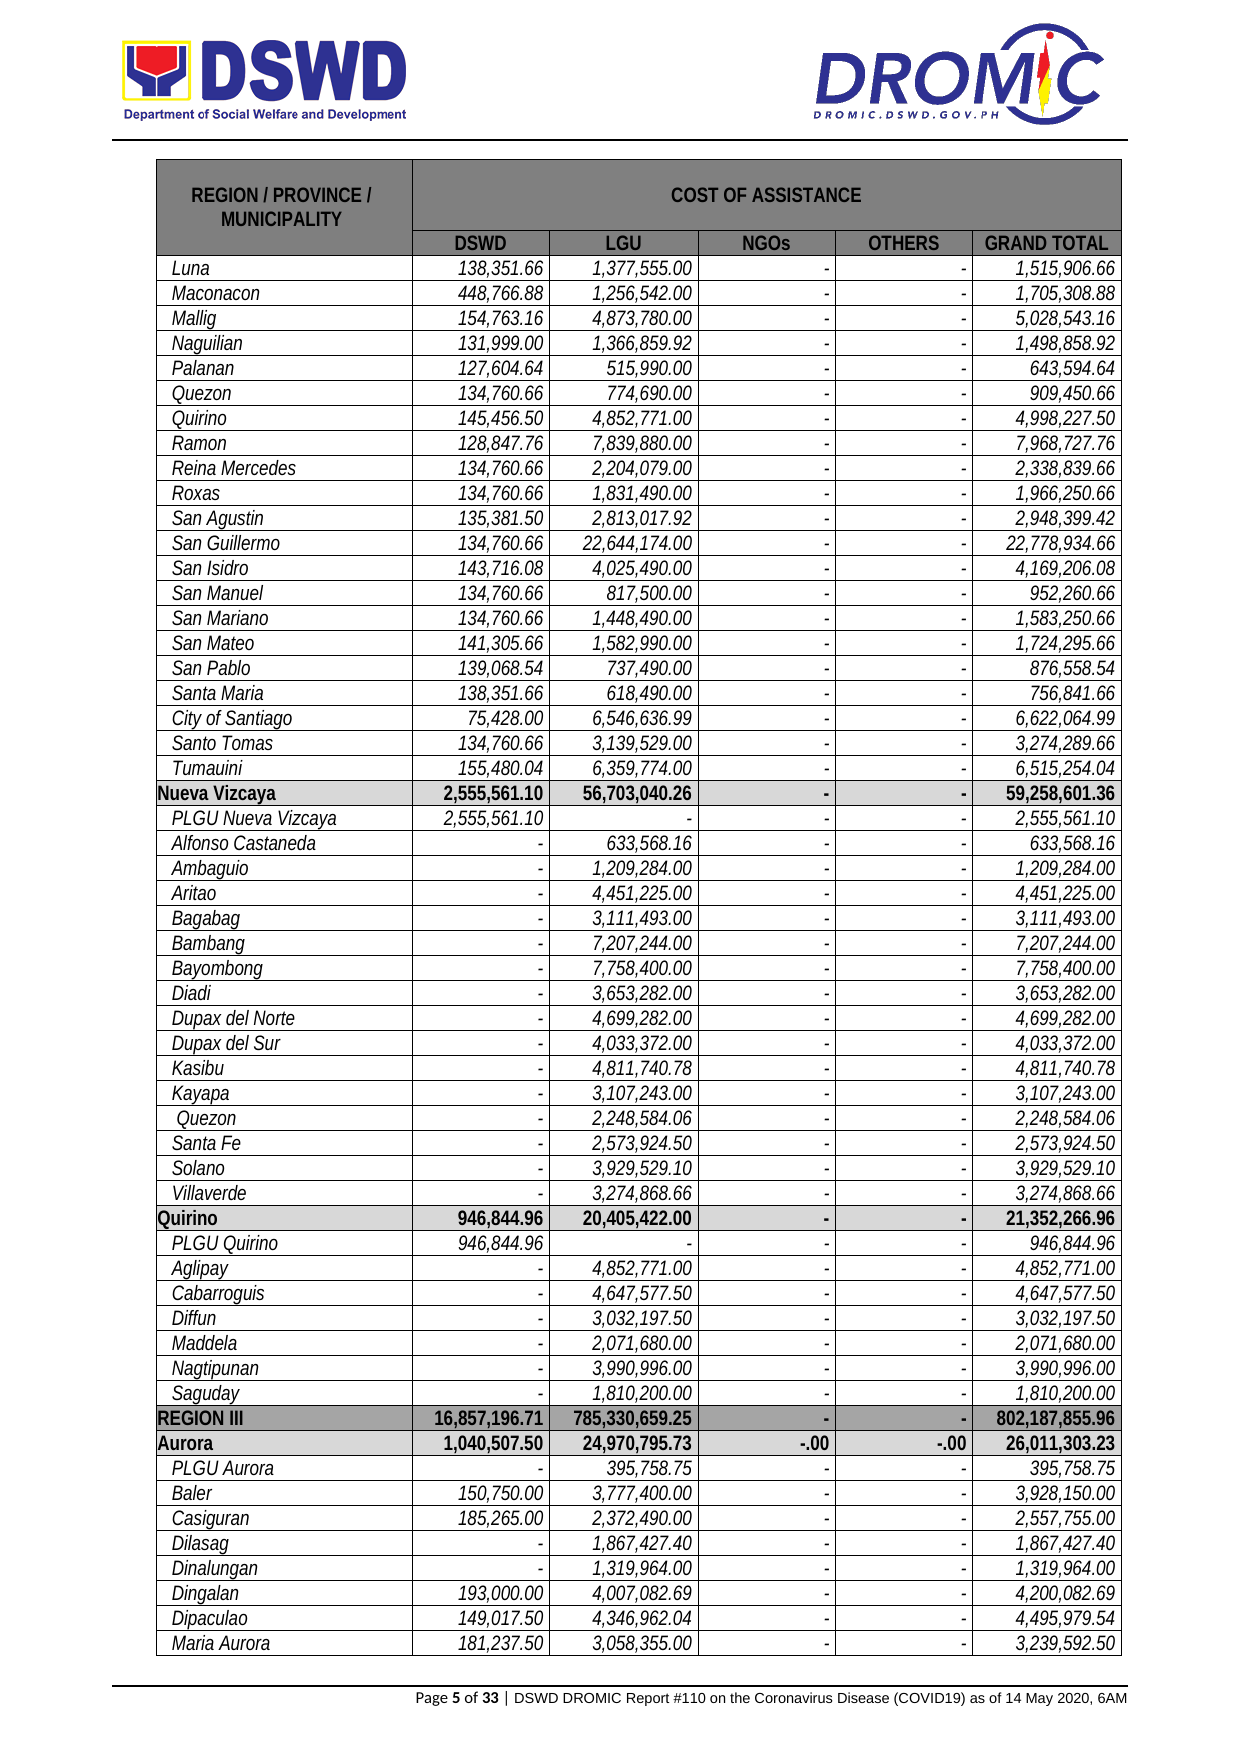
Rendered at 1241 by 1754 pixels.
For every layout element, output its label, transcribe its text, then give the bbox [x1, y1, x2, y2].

table_cell 1,448,490.00 [550, 606, 698, 630]
table_cell 134,760.66 [413, 531, 549, 555]
table_cell 817,500.00 [550, 581, 698, 605]
table_cell 4,033,372.00 [973, 1031, 1121, 1055]
table_cell - [699, 1631, 835, 1655]
table_cell San Mateo [171, 631, 412, 655]
table_cell [157, 1081, 171, 1105]
table_cell 131,999.00 [413, 331, 549, 355]
table_cell 2,557,755.00 [973, 1506, 1121, 1530]
table_cell - [836, 406, 972, 430]
table_cell 143,716.08 [413, 556, 549, 580]
table_cell 134,760.66 [413, 381, 549, 405]
table_cell - [413, 1056, 549, 1080]
table_cell 6,622,064.99 [973, 706, 1121, 730]
table_cell - [699, 281, 835, 305]
table_cell 2,204,079.00 [550, 456, 698, 480]
table_cell 138,351.66 [413, 256, 549, 280]
table_cell - [836, 431, 972, 455]
table_cell [157, 1481, 171, 1505]
table_cell - [836, 281, 972, 305]
table_cell Casiguran [171, 1506, 412, 1530]
table_cell 1,366,859.92 [550, 331, 698, 355]
table_cell - [699, 381, 835, 405]
table_cell - [699, 1181, 835, 1205]
table_cell - [413, 1106, 549, 1130]
table_cell - [836, 1581, 972, 1605]
table_cell - [836, 931, 972, 955]
table_cell 4,998,227.50 [973, 406, 1121, 430]
table_cell - [699, 1481, 835, 1505]
table_cell 946,844.96 [413, 1231, 549, 1255]
table_cell [157, 881, 171, 905]
table_cell Ambaguio [171, 856, 412, 880]
table_cell - [413, 1081, 549, 1105]
table_cell - [413, 1006, 549, 1030]
table_cell - [836, 1506, 972, 1530]
table_cell [157, 506, 171, 530]
table_cell Quirino [157, 1206, 412, 1230]
table_cell 946,844.96 [973, 1231, 1121, 1255]
table_cell - [836, 1556, 972, 1580]
table_cell - [413, 856, 549, 880]
table_cell 4,033,372.00 [550, 1031, 698, 1055]
table_cell - [699, 456, 835, 480]
table_cell [157, 956, 171, 980]
table_cell Bambang [171, 931, 412, 955]
table_cell 946,844.96 [413, 1206, 549, 1230]
table_cell - [699, 956, 835, 980]
table_cell [157, 831, 171, 855]
table_cell 21,352,266.96 [973, 1206, 1121, 1230]
table_cell Bayombong [171, 956, 412, 980]
table_cell - [699, 756, 835, 780]
table_cell 3,990,996.00 [550, 1356, 698, 1380]
table_cell San Manuel [171, 581, 412, 605]
table_cell [157, 431, 171, 455]
table_cell [157, 931, 171, 955]
table_cell 155,480.04 [413, 756, 549, 780]
table_cell - [413, 1456, 549, 1480]
table_cell 1,583,250.66 [973, 606, 1121, 630]
table_cell - [836, 656, 972, 680]
table_cell 1,831,490.00 [550, 481, 698, 505]
table_cell 2,555,561.10 [413, 781, 549, 805]
table_cell - [836, 1481, 972, 1505]
table_cell - [699, 256, 835, 280]
table_cell Tumauini [171, 756, 412, 780]
table_cell - [699, 606, 835, 630]
table_cell - [699, 631, 835, 655]
table_cell - [699, 481, 835, 505]
table_cell 1,040,507.50 [413, 1431, 549, 1455]
table_cell - [699, 1306, 835, 1330]
table_cell - [836, 356, 972, 380]
table_cell Nueva Vizcaya [157, 781, 412, 805]
table_cell Bagabag [171, 906, 412, 930]
table_cell - [836, 1606, 972, 1630]
table_cell [157, 981, 171, 1005]
table_cell 6,546,636.99 [550, 706, 698, 730]
table_cell [157, 1456, 171, 1480]
table_cell [157, 1581, 171, 1605]
table_cell - [699, 306, 835, 330]
table_cell [157, 281, 171, 305]
table_cell Dipaculao [171, 1606, 412, 1630]
table_cell [157, 1006, 171, 1030]
table_cell - [836, 556, 972, 580]
table_cell 3,929,529.10 [550, 1156, 698, 1180]
table_cell [157, 656, 171, 680]
table_cell - [836, 1381, 972, 1405]
table_cell - [836, 681, 972, 705]
table_cell Maddela [171, 1331, 412, 1355]
table_cell 20,405,422.00 [550, 1206, 698, 1230]
table_cell - [413, 931, 549, 955]
table_cell - [699, 531, 835, 555]
table_cell 3,111,493.00 [973, 906, 1121, 930]
table_cell [157, 556, 171, 580]
table_cell 7,839,880.00 [550, 431, 698, 455]
table_cell San Guillermo [171, 531, 412, 555]
table_cell 802,187,855.96 [973, 1406, 1121, 1430]
table_cell [157, 1256, 171, 1280]
table_cell - [836, 606, 972, 630]
table_cell - [699, 831, 835, 855]
table_cell - [836, 881, 972, 905]
table_cell [157, 1331, 171, 1355]
table_cell - [550, 806, 698, 830]
table_cell - [699, 931, 835, 955]
table_cell [157, 1356, 171, 1380]
table_cell San Agustin [171, 506, 412, 530]
table_cell 1,582,990.00 [550, 631, 698, 655]
table_cell - [836, 731, 972, 755]
table_cell - [836, 331, 972, 355]
table_cell Aritao [171, 881, 412, 905]
table_cell - [836, 256, 972, 280]
table_cell 2,071,680.00 [973, 1331, 1121, 1355]
table_cell - [699, 1106, 835, 1130]
table_cell 1,209,284.00 [550, 856, 698, 880]
table_cell [157, 306, 171, 330]
table_cell - [550, 1231, 698, 1255]
table_cell 1,319,964.00 [973, 1556, 1121, 1580]
table_cell 756,841.66 [973, 681, 1121, 705]
table_cell [157, 256, 171, 280]
table_cell - [699, 881, 835, 905]
table_cell LGU [550, 231, 698, 255]
table_cell - [413, 1281, 549, 1305]
table_cell Kasibu [171, 1056, 412, 1080]
table_cell - [699, 331, 835, 355]
table_cell 134,760.66 [413, 456, 549, 480]
table_cell - [699, 1056, 835, 1080]
table_cell 1,810,200.00 [550, 1381, 698, 1405]
table_cell [157, 1031, 171, 1055]
table_cell - [699, 656, 835, 680]
table_cell - [413, 1131, 549, 1155]
table_cell Mallig [171, 306, 412, 330]
table_cell - [836, 1031, 972, 1055]
table_cell Saguday [171, 1381, 412, 1405]
table_cell - [836, 1081, 972, 1105]
table_cell - [413, 1556, 549, 1580]
table_cell 448,766.88 [413, 281, 549, 305]
table_cell - [836, 481, 972, 505]
table_cell 7,207,244.00 [550, 931, 698, 955]
table_cell - [836, 1231, 972, 1255]
table_cell 185,265.00 [413, 1506, 549, 1530]
table_cell 633,568.16 [550, 831, 698, 855]
table_cell - [413, 831, 549, 855]
table_cell [157, 1231, 171, 1255]
table_cell Palanan [171, 356, 412, 380]
table_cell [157, 381, 171, 405]
table_cell [157, 856, 171, 880]
table_cell [157, 1181, 171, 1205]
table_cell - [836, 631, 972, 655]
table_cell - [836, 1156, 972, 1180]
table_cell - [699, 581, 835, 605]
table_cell [157, 1131, 171, 1155]
table_cell 737,490.00 [550, 656, 698, 680]
table_cell - [699, 1131, 835, 1155]
table_cell - [836, 1406, 972, 1430]
table_cell 181,237.50 [413, 1631, 549, 1655]
table_cell 785,330,659.25 [550, 1406, 698, 1430]
table_cell 1,724,295.66 [973, 631, 1121, 655]
table_cell [157, 1306, 171, 1330]
table_cell 24,970,795.73 [550, 1431, 698, 1455]
table_cell 4,811,740.78 [973, 1056, 1121, 1080]
table_cell - [836, 1006, 972, 1030]
table_cell - [836, 1056, 972, 1080]
table_cell Cabarroguis [171, 1281, 412, 1305]
table_cell 1,498,858.92 [973, 331, 1121, 355]
table_cell [157, 1531, 171, 1555]
table_cell Santa Fe [171, 1131, 412, 1155]
table_cell - [836, 1281, 972, 1305]
table_cell [157, 1156, 171, 1180]
table_cell [157, 806, 171, 830]
table_cell - [699, 1031, 835, 1055]
table_cell 774,690.00 [550, 381, 698, 405]
table_cell Santo Tomas [171, 731, 412, 755]
table_cell REGION III [157, 1406, 412, 1430]
table_cell 4,811,740.78 [550, 1056, 698, 1080]
table_cell 135,381.50 [413, 506, 549, 530]
table_cell - [836, 856, 972, 880]
table_cell - [699, 1531, 835, 1555]
table_cell 3,274,868.66 [550, 1181, 698, 1205]
table_cell 515,990.00 [550, 356, 698, 380]
table_cell - [836, 806, 972, 830]
table_cell - [836, 381, 972, 405]
table_cell - [699, 1406, 835, 1430]
table_cell 4,025,490.00 [550, 556, 698, 580]
table_cell 3,777,400.00 [550, 1481, 698, 1505]
table_cell - [699, 506, 835, 530]
table_cell Dupax del Norte [171, 1006, 412, 1030]
table_cell - [699, 1381, 835, 1405]
table_cell 1,867,427.40 [550, 1531, 698, 1555]
table_header REGION / PROVINCE / MUNICIPALITY [157, 160, 412, 255]
picture [112, 37, 417, 125]
table_cell 22,778,934.66 [973, 531, 1121, 555]
table_cell - [836, 781, 972, 805]
table_cell [157, 331, 171, 355]
table_cell [157, 1106, 171, 1130]
table_cell [157, 706, 171, 730]
table_cell - [699, 431, 835, 455]
table_cell Dupax del Sur [171, 1031, 412, 1055]
table_cell 2,372,490.00 [550, 1506, 698, 1530]
table_cell - [836, 1356, 972, 1380]
table_cell 1,256,542.00 [550, 281, 698, 305]
table_cell [157, 1631, 171, 1655]
table_cell 876,558.54 [973, 656, 1121, 680]
table_cell - [699, 1556, 835, 1580]
table_cell Naguilian [171, 331, 412, 355]
table_cell [157, 531, 171, 555]
table_cell 4,852,771.00 [973, 1256, 1121, 1280]
table_cell - [413, 1181, 549, 1205]
table_cell Diadi [171, 981, 412, 1005]
table_cell [157, 731, 171, 755]
table_cell - [699, 1281, 835, 1305]
table_cell - [699, 981, 835, 1005]
table_cell 6,359,774.00 [550, 756, 698, 780]
table_cell 134,760.66 [413, 481, 549, 505]
table_cell [157, 1281, 171, 1305]
table_cell 141,305.66 [413, 631, 549, 655]
table_cell San Pablo [171, 656, 412, 680]
table_cell 2,248,584.06 [550, 1106, 698, 1130]
table_cell 4,346,962.04 [550, 1606, 698, 1630]
table_cell 3,107,243.00 [550, 1081, 698, 1105]
table_cell - [699, 1356, 835, 1380]
table_cell - [836, 756, 972, 780]
table_cell [157, 1381, 171, 1405]
table_cell - [836, 906, 972, 930]
table_cell Quezon [171, 381, 412, 405]
table_cell 909,450.66 [973, 381, 1121, 405]
table_cell - [836, 531, 972, 555]
table_cell DSWD [413, 231, 549, 255]
table_cell Nagtipunan [171, 1356, 412, 1380]
table_cell 26,011,303.23 [973, 1431, 1121, 1455]
table_cell - [836, 1106, 972, 1130]
table_cell - [836, 1181, 972, 1205]
table_cell 3,058,355.00 [550, 1631, 698, 1655]
table_cell [157, 456, 171, 480]
table_cell - [836, 1631, 972, 1655]
table_cell 56,703,040.26 [550, 781, 698, 805]
table_cell 4,495,979.54 [973, 1606, 1121, 1630]
table_cell PLGU Nueva Vizcaya [171, 806, 412, 830]
table_cell 154,763.16 [413, 306, 549, 330]
table_cell - [413, 1331, 549, 1355]
table_cell [157, 356, 171, 380]
table_cell Reina Mercedes [171, 456, 412, 480]
table_header COST OF ASSISTANCE [413, 160, 1121, 230]
table_cell - [699, 1231, 835, 1255]
table_cell [157, 606, 171, 630]
table_cell - [836, 1256, 972, 1280]
table_cell - [699, 906, 835, 930]
table_cell - [699, 1081, 835, 1105]
table_cell Luna [171, 256, 412, 280]
table_cell - [413, 1356, 549, 1380]
table_cell 4,007,082.69 [550, 1581, 698, 1605]
table_cell 1,705,308.88 [973, 281, 1121, 305]
table_cell 3,239,592.50 [973, 1631, 1121, 1655]
table_cell 952,260.66 [973, 581, 1121, 605]
table_cell - [413, 956, 549, 980]
table_cell 3,032,197.50 [973, 1306, 1121, 1330]
table_cell 2,071,680.00 [550, 1331, 698, 1355]
table_cell Quirino [171, 406, 412, 430]
table_cell - [699, 856, 835, 880]
table_cell - [699, 406, 835, 430]
table_cell - [836, 1306, 972, 1330]
table_cell - [699, 1606, 835, 1630]
table_cell 4,852,771.00 [550, 406, 698, 430]
table_cell [157, 1056, 171, 1080]
table_cell - [699, 1206, 835, 1230]
table_cell - [699, 681, 835, 705]
table_cell 193,000.00 [413, 1581, 549, 1605]
table_cell 16,857,196.71 [413, 1406, 549, 1430]
table_cell - [836, 956, 972, 980]
table_cell Ramon [171, 431, 412, 455]
table_cell PLGU Aurora [171, 1456, 412, 1480]
table_cell 4,852,771.00 [550, 1256, 698, 1280]
table_cell - [413, 881, 549, 905]
table_cell Aurora [157, 1431, 412, 1455]
table_cell 4,873,780.00 [550, 306, 698, 330]
table_cell Villaverde [171, 1181, 412, 1205]
table_cell Dilasag [171, 1531, 412, 1555]
table_cell - [836, 831, 972, 855]
table_cell 7,758,400.00 [973, 956, 1121, 980]
table_cell 7,968,727.76 [973, 431, 1121, 455]
table_cell - [413, 1156, 549, 1180]
table_cell 3,032,197.50 [550, 1306, 698, 1330]
table_cell 633,568.16 [973, 831, 1121, 855]
table_cell 3,111,493.00 [550, 906, 698, 930]
table_cell [157, 631, 171, 655]
table_cell 4,699,282.00 [973, 1006, 1121, 1030]
table_cell - [699, 1156, 835, 1180]
table_cell [157, 906, 171, 930]
table_cell 1,209,284.00 [973, 856, 1121, 880]
table_cell [157, 681, 171, 705]
table_cell - [836, 1331, 972, 1355]
table_cell [157, 1506, 171, 1530]
table_cell 618,490.00 [550, 681, 698, 705]
table_cell 4,200,082.69 [973, 1581, 1121, 1605]
table_cell 2,813,017.92 [550, 506, 698, 530]
table_cell 3,139,529.00 [550, 731, 698, 755]
table_cell - [699, 706, 835, 730]
table_cell 5,028,543.16 [973, 306, 1121, 330]
table_cell 149,017.50 [413, 1606, 549, 1630]
table_cell 4,169,206.08 [973, 556, 1121, 580]
table_cell - [413, 1031, 549, 1055]
table_cell - [699, 1506, 835, 1530]
table_cell - [413, 906, 549, 930]
table_cell 134,760.66 [413, 731, 549, 755]
table_cell - [836, 306, 972, 330]
table_cell - [699, 1581, 835, 1605]
table_cell 3,928,150.00 [973, 1481, 1121, 1505]
table_cell - [413, 1306, 549, 1330]
table_cell 4,699,282.00 [550, 1006, 698, 1030]
table_cell - [836, 456, 972, 480]
table_cell [157, 756, 171, 780]
table_cell 1,867,427.40 [973, 1531, 1121, 1555]
table_cell [157, 1606, 171, 1630]
table_cell Alfonso Castaneda [171, 831, 412, 855]
table_cell - [836, 706, 972, 730]
table_cell 22,644,174.00 [550, 531, 698, 555]
table_cell [157, 406, 171, 430]
table_cell -.00 [836, 1431, 972, 1455]
table_cell 7,207,244.00 [973, 931, 1121, 955]
table_cell - [699, 781, 835, 805]
table_cell 395,758.75 [973, 1456, 1121, 1480]
table_cell - [836, 1531, 972, 1555]
table_cell Quezon [171, 1106, 412, 1130]
table_cell 127,604.64 [413, 356, 549, 380]
table_cell 3,653,282.00 [973, 981, 1121, 1005]
table_cell - [836, 981, 972, 1005]
table_cell Kayapa [171, 1081, 412, 1105]
table_cell 128,847.76 [413, 431, 549, 455]
table_cell 2,948,399.42 [973, 506, 1121, 530]
table_cell - [699, 356, 835, 380]
table_cell 4,647,577.50 [973, 1281, 1121, 1305]
table_cell - [413, 1531, 549, 1555]
table_cell NGOs [699, 231, 835, 255]
table_cell San Isidro [171, 556, 412, 580]
table_cell - [836, 506, 972, 530]
table_cell Dingalan [171, 1581, 412, 1605]
table_cell [157, 581, 171, 605]
table_cell GRAND TOTAL [973, 231, 1121, 255]
table_cell Maconacon [171, 281, 412, 305]
table_cell Solano [171, 1156, 412, 1180]
table_cell 2,555,561.10 [973, 806, 1121, 830]
table_cell 2,248,584.06 [973, 1106, 1121, 1130]
table_cell 3,990,996.00 [973, 1356, 1121, 1380]
table_cell 1,319,964.00 [550, 1556, 698, 1580]
table_cell 2,338,839.66 [973, 456, 1121, 480]
picture [781, 23, 1133, 125]
table_cell - [836, 581, 972, 605]
table_cell 1,966,250.66 [973, 481, 1121, 505]
table_cell - [699, 1256, 835, 1280]
table_cell - [699, 1456, 835, 1480]
table_cell 75,428.00 [413, 706, 549, 730]
table_cell 3,274,289.66 [973, 731, 1121, 755]
table_cell Diffun [171, 1306, 412, 1330]
table_cell - [699, 1331, 835, 1355]
table_cell - [836, 1131, 972, 1155]
table_cell 395,758.75 [550, 1456, 698, 1480]
table_cell 150,750.00 [413, 1481, 549, 1505]
table_cell [157, 1556, 171, 1580]
table_cell - [413, 1381, 549, 1405]
table_cell - [836, 1456, 972, 1480]
table_cell 1,810,200.00 [973, 1381, 1121, 1405]
table_cell Dinalungan [171, 1556, 412, 1580]
table_cell 3,274,868.66 [973, 1181, 1121, 1205]
table_cell 1,515,906.66 [973, 256, 1121, 280]
table_cell Roxas [171, 481, 412, 505]
table_cell 134,760.66 [413, 606, 549, 630]
table_cell 2,573,924.50 [973, 1131, 1121, 1155]
table_cell 3,107,243.00 [973, 1081, 1121, 1105]
table_cell - [699, 806, 835, 830]
table_cell 134,760.66 [413, 581, 549, 605]
table_cell - [413, 981, 549, 1005]
table_cell 138,351.66 [413, 681, 549, 705]
table_cell 643,594.64 [973, 356, 1121, 380]
table_cell 4,451,225.00 [973, 881, 1121, 905]
table_cell - [413, 1256, 549, 1280]
table_cell [157, 481, 171, 505]
table_cell 2,555,561.10 [413, 806, 549, 830]
table_cell Maria Aurora [171, 1631, 412, 1655]
table_cell - [699, 556, 835, 580]
table_cell - [699, 731, 835, 755]
table_cell -.00 [699, 1431, 835, 1455]
table_cell 1,377,555.00 [550, 256, 698, 280]
table_cell 3,929,529.10 [973, 1156, 1121, 1180]
table_cell 7,758,400.00 [550, 956, 698, 980]
table_cell 59,258,601.36 [973, 781, 1121, 805]
table_cell 4,647,577.50 [550, 1281, 698, 1305]
table_cell San Mariano [171, 606, 412, 630]
table_cell - [836, 1206, 972, 1230]
table_cell City of Santiago [171, 706, 412, 730]
table_cell 4,451,225.00 [550, 881, 698, 905]
table_cell 145,456.50 [413, 406, 549, 430]
table_cell PLGU Quirino [171, 1231, 412, 1255]
table_cell 3,653,282.00 [550, 981, 698, 1005]
table_cell 6,515,254.04 [973, 756, 1121, 780]
table_cell 2,573,924.50 [550, 1131, 698, 1155]
table_cell - [699, 1006, 835, 1030]
table_cell Baler [171, 1481, 412, 1505]
table_cell 139,068.54 [413, 656, 549, 680]
table_cell Santa Maria [171, 681, 412, 705]
table_cell Aglipay [171, 1256, 412, 1280]
table_cell OTHERS [836, 231, 972, 255]
